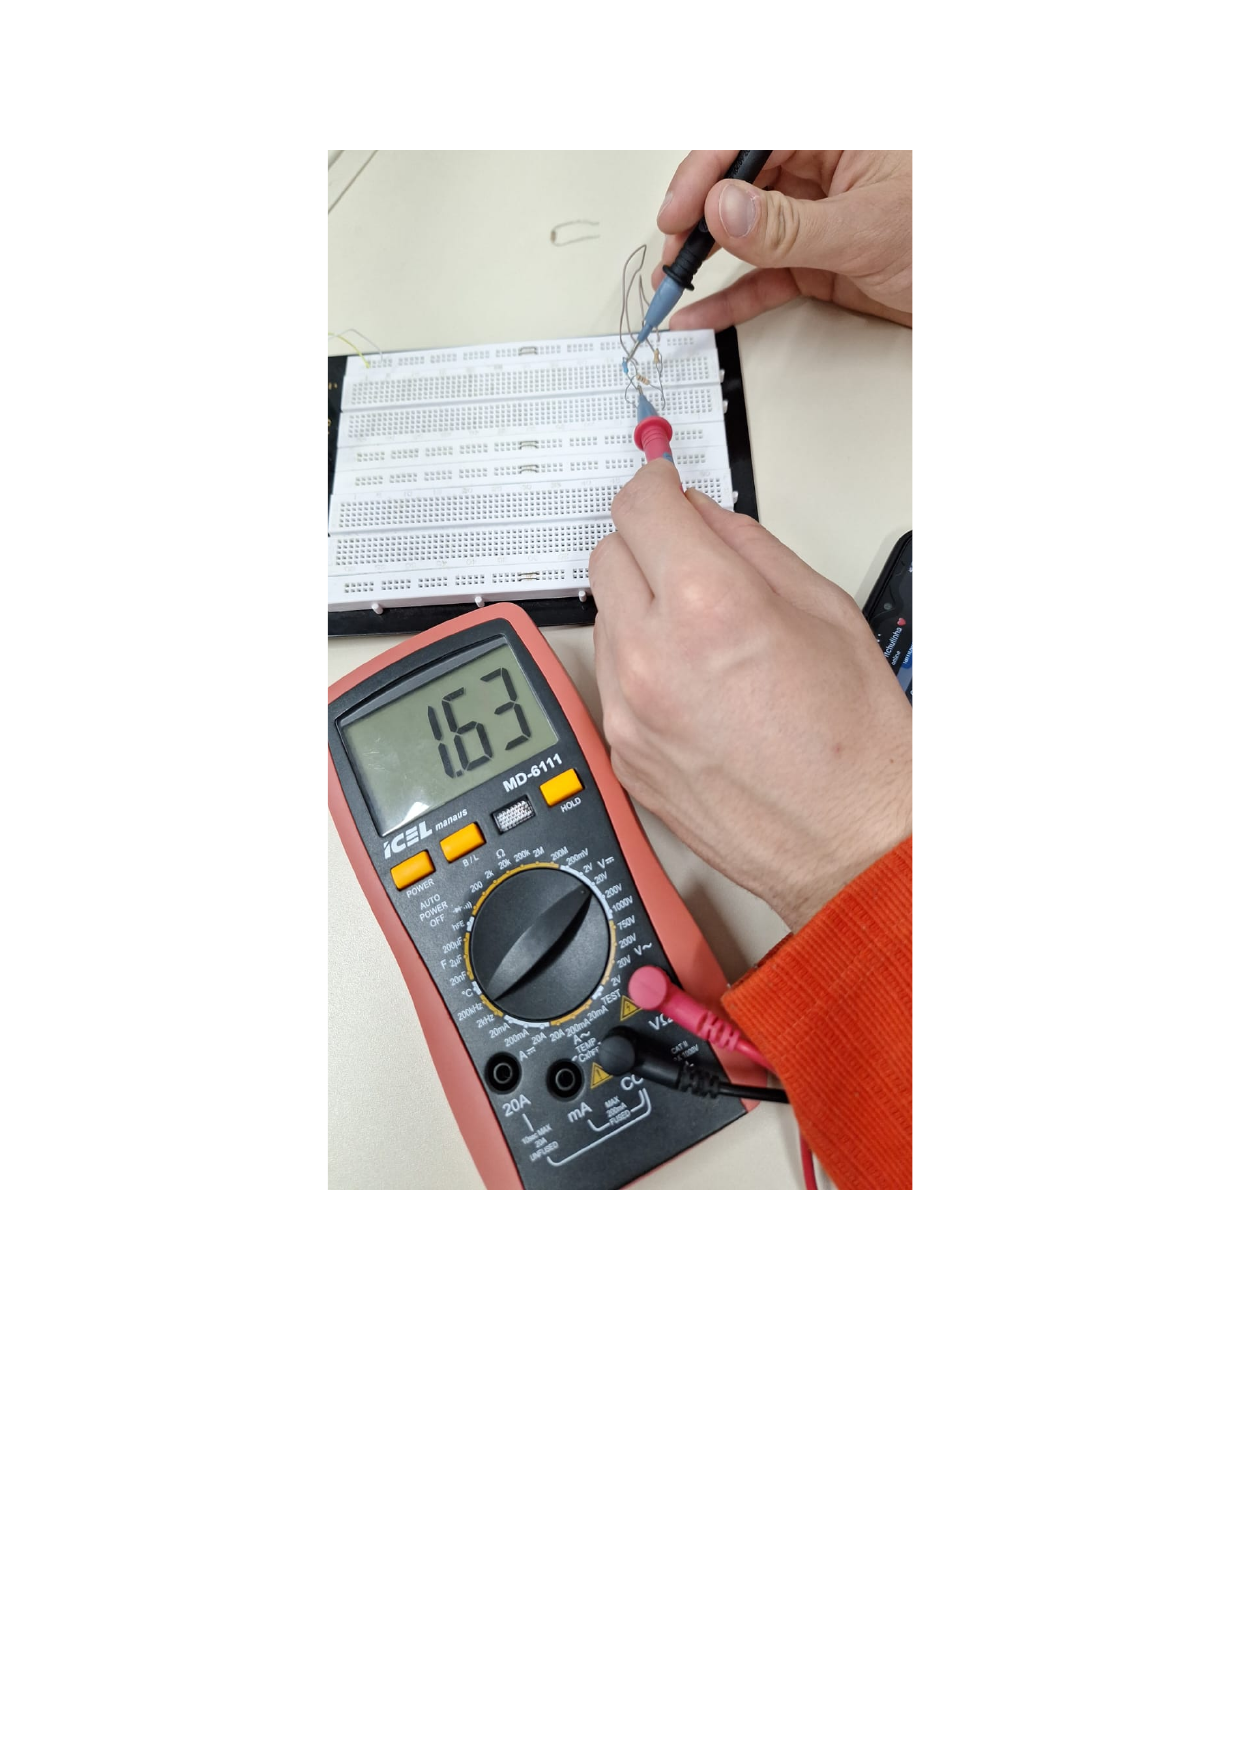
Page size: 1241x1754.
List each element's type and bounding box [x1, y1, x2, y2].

picture [327, 150, 913, 1190]
